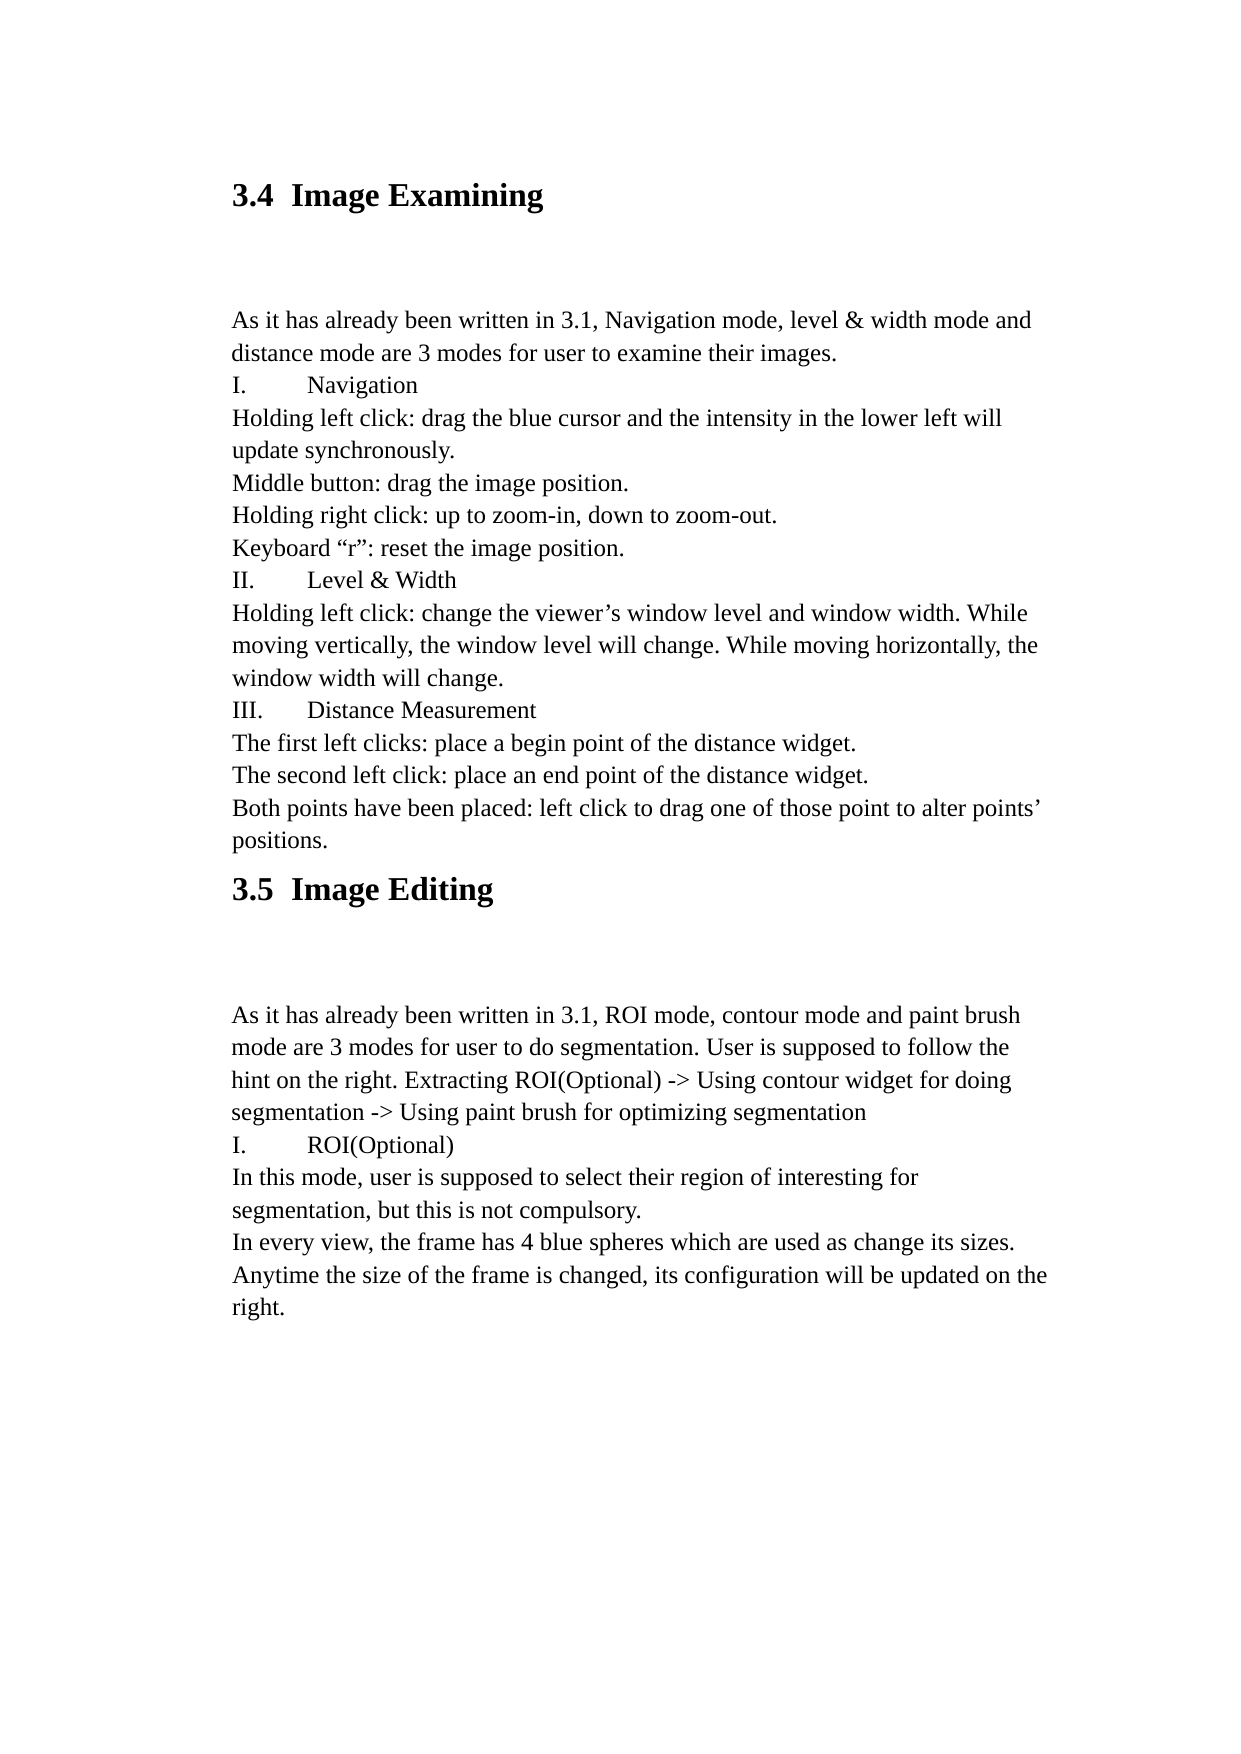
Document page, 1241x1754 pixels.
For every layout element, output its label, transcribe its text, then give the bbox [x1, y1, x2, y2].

subtitle Image Editing [232, 856, 1053, 921]
subtitle Image Examining [232, 162, 1053, 227]
text Holding left click: change the viewer’s window level and window width. While moving vertically, the window level will change. While moving horizontally, the window width will change. [232, 596, 1053, 694]
text As it has already been written in 3.1, ROI mode, contour mode and paint brush mode are 3 modes for user to do segmentation. User is supposed to follow the hint on the right. Extracting ROI(Optional) -> Using contour widget for doing segmentation -> Using paint brush for optimizing segmentation [231, 998, 1053, 1128]
list Level & Width [232, 564, 1053, 596]
text Middle button: drag the image position. [232, 466, 1053, 499]
text Holding left click: drag the blue cursor and the intensity in the lower left will update synchronously. [232, 401, 1053, 466]
text In this mode, user is supposed to select their region of interesting for segmentation, but this is not compulsory. [232, 1160, 1053, 1225]
list ROI(Optional) [232, 1128, 1053, 1160]
list Distance Measurement [232, 694, 1053, 726]
text Keyboard “r”: reset the image position. [232, 531, 1053, 564]
text Holding right click: up to zoom-in, down to zoom-out. [232, 499, 1053, 531]
text Both points have been placed: left click to drag one of those point to alter points’ positions. [232, 791, 1053, 856]
list Navigation [232, 369, 1053, 401]
text In every view, the frame has 4 blue spheres which are used as change its sizes. Anytime the size of the frame is changed, its configuration will be updated on the right. [232, 1225, 1053, 1323]
text As it has already been written in 3.1, Navigation mode, level & width mode and distance mode are 3 modes for user to examine their images. [231, 304, 1053, 369]
text The first left clicks: place a begin point of the distance widget. [232, 726, 1053, 759]
text The second left click: place an end point of the distance widget. [232, 759, 1053, 791]
